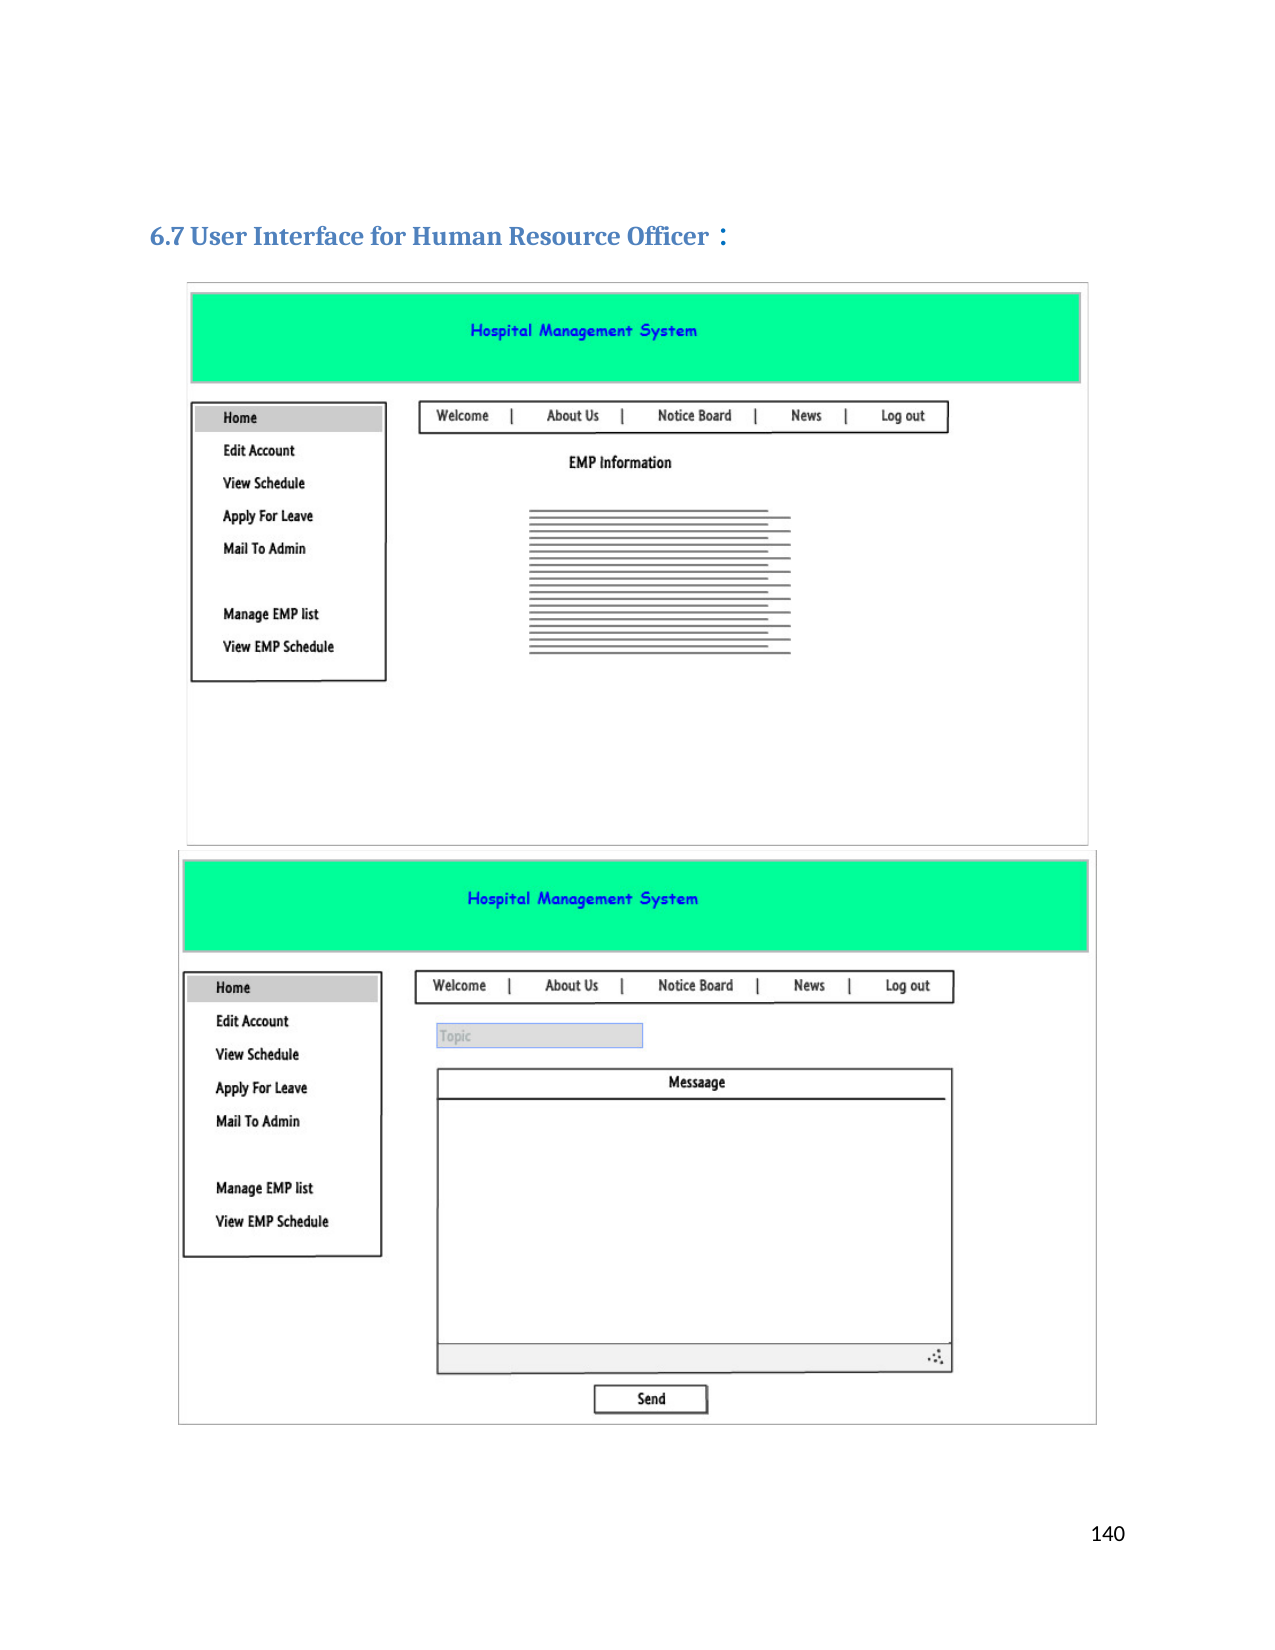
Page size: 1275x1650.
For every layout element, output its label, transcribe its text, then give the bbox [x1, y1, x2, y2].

picture [178, 850, 1097, 1425]
text 6.7 User Interface for Human Resource Officer : [150, 209, 1125, 254]
picture [186, 282, 1089, 846]
